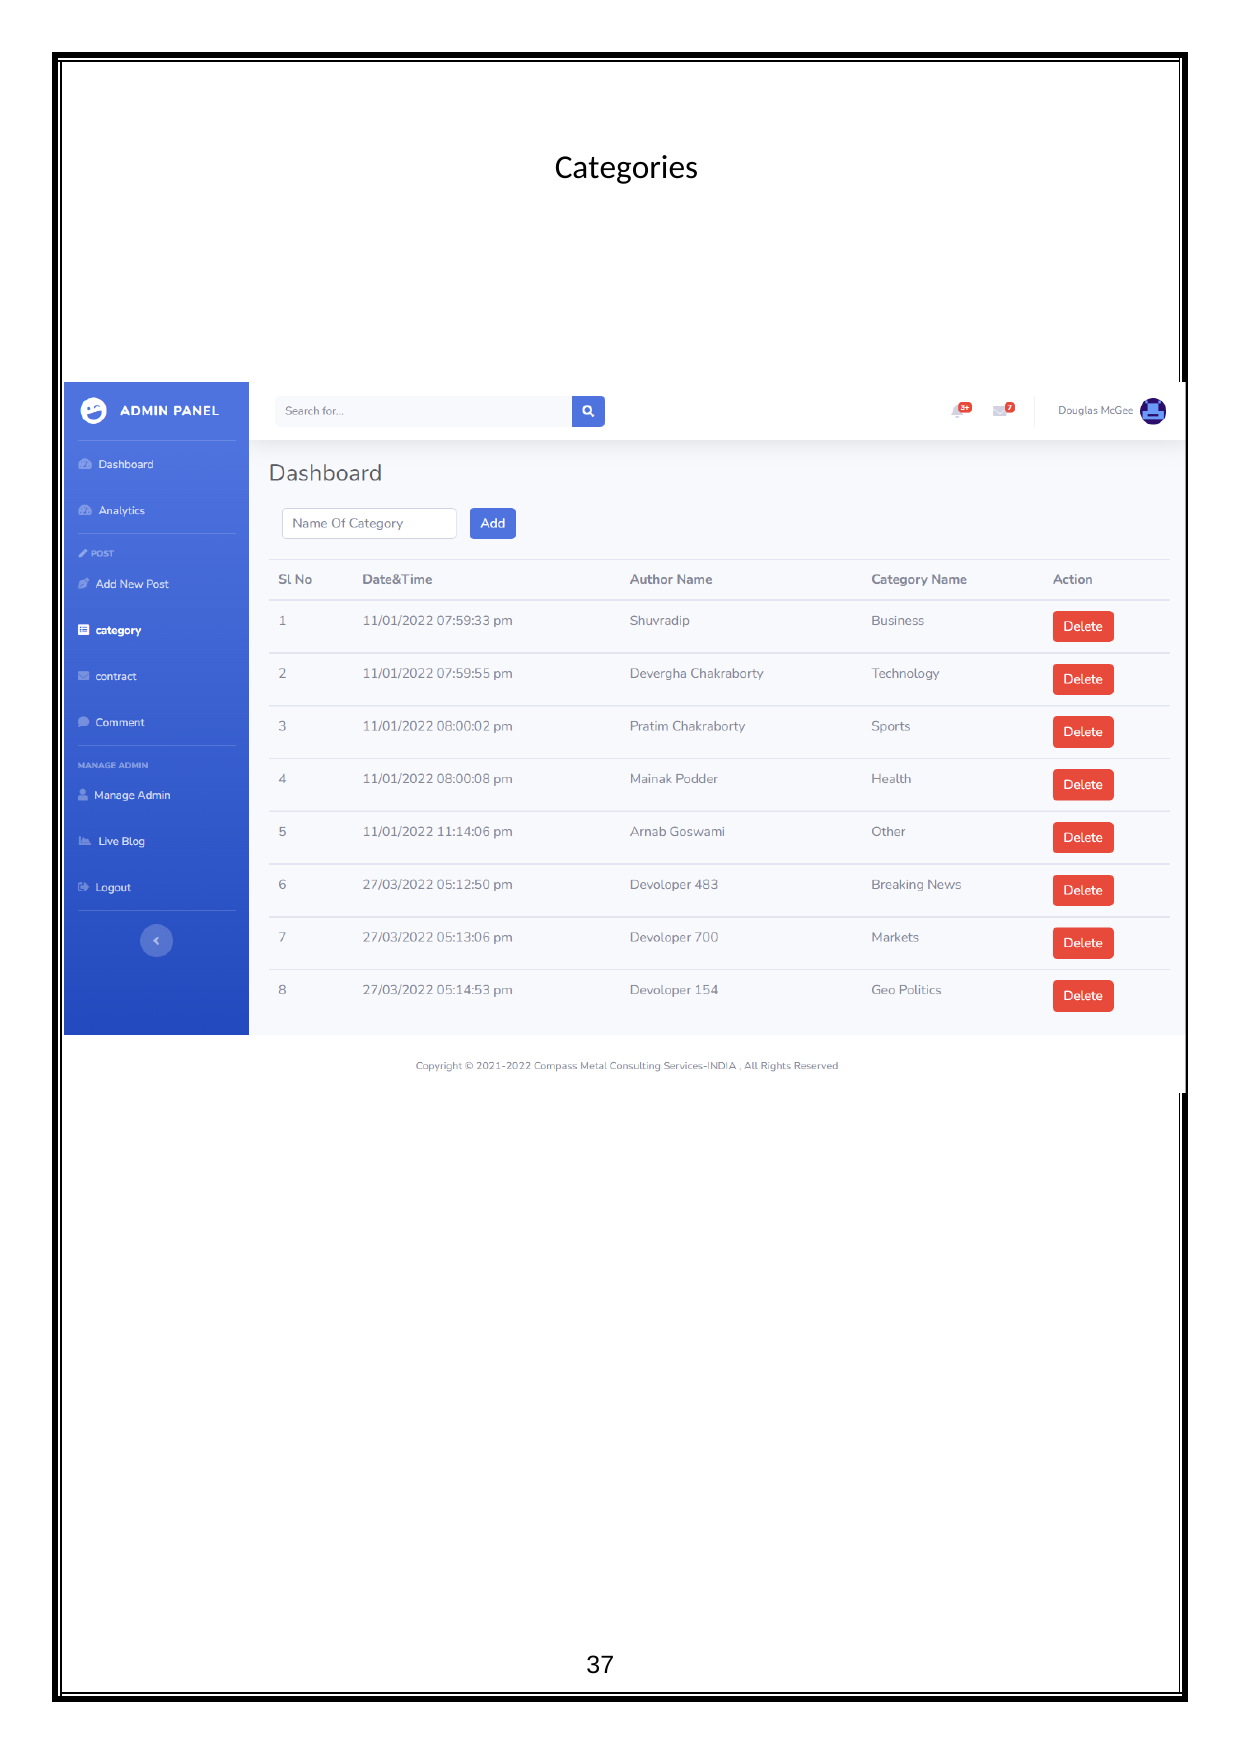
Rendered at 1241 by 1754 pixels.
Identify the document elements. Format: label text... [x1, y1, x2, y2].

text Categories [64, 146, 1179, 187]
picture [64, 382, 1186, 1093]
